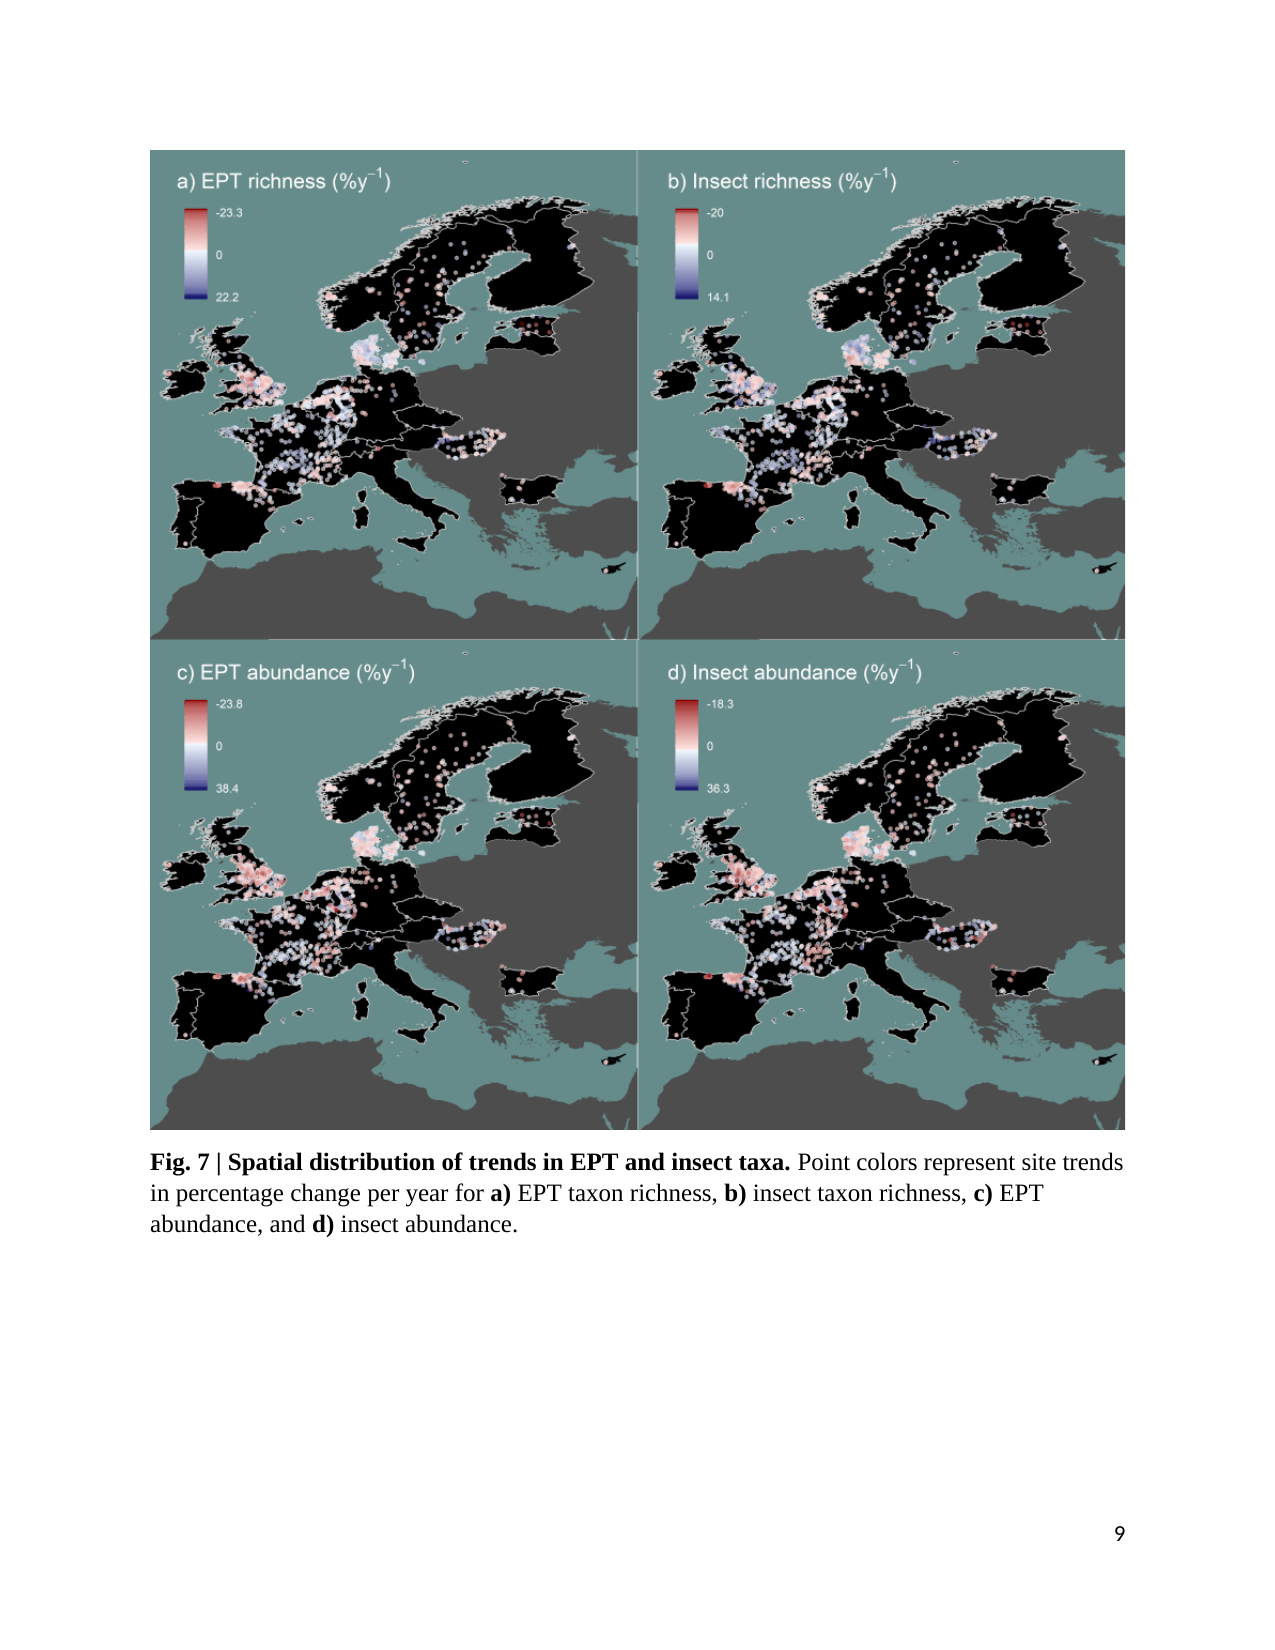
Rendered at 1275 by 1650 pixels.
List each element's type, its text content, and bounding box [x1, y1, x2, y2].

text Fig. 7 | Spatial distribution of trends in EPT and insect taxa. Point colors represent site trends in percentage change per year for a) EPT taxon richness, b) insect taxon richness, c) EPT abundance, and d) insect abundance. [150, 1147, 1125, 1238]
picture [150, 150, 1125, 1130]
